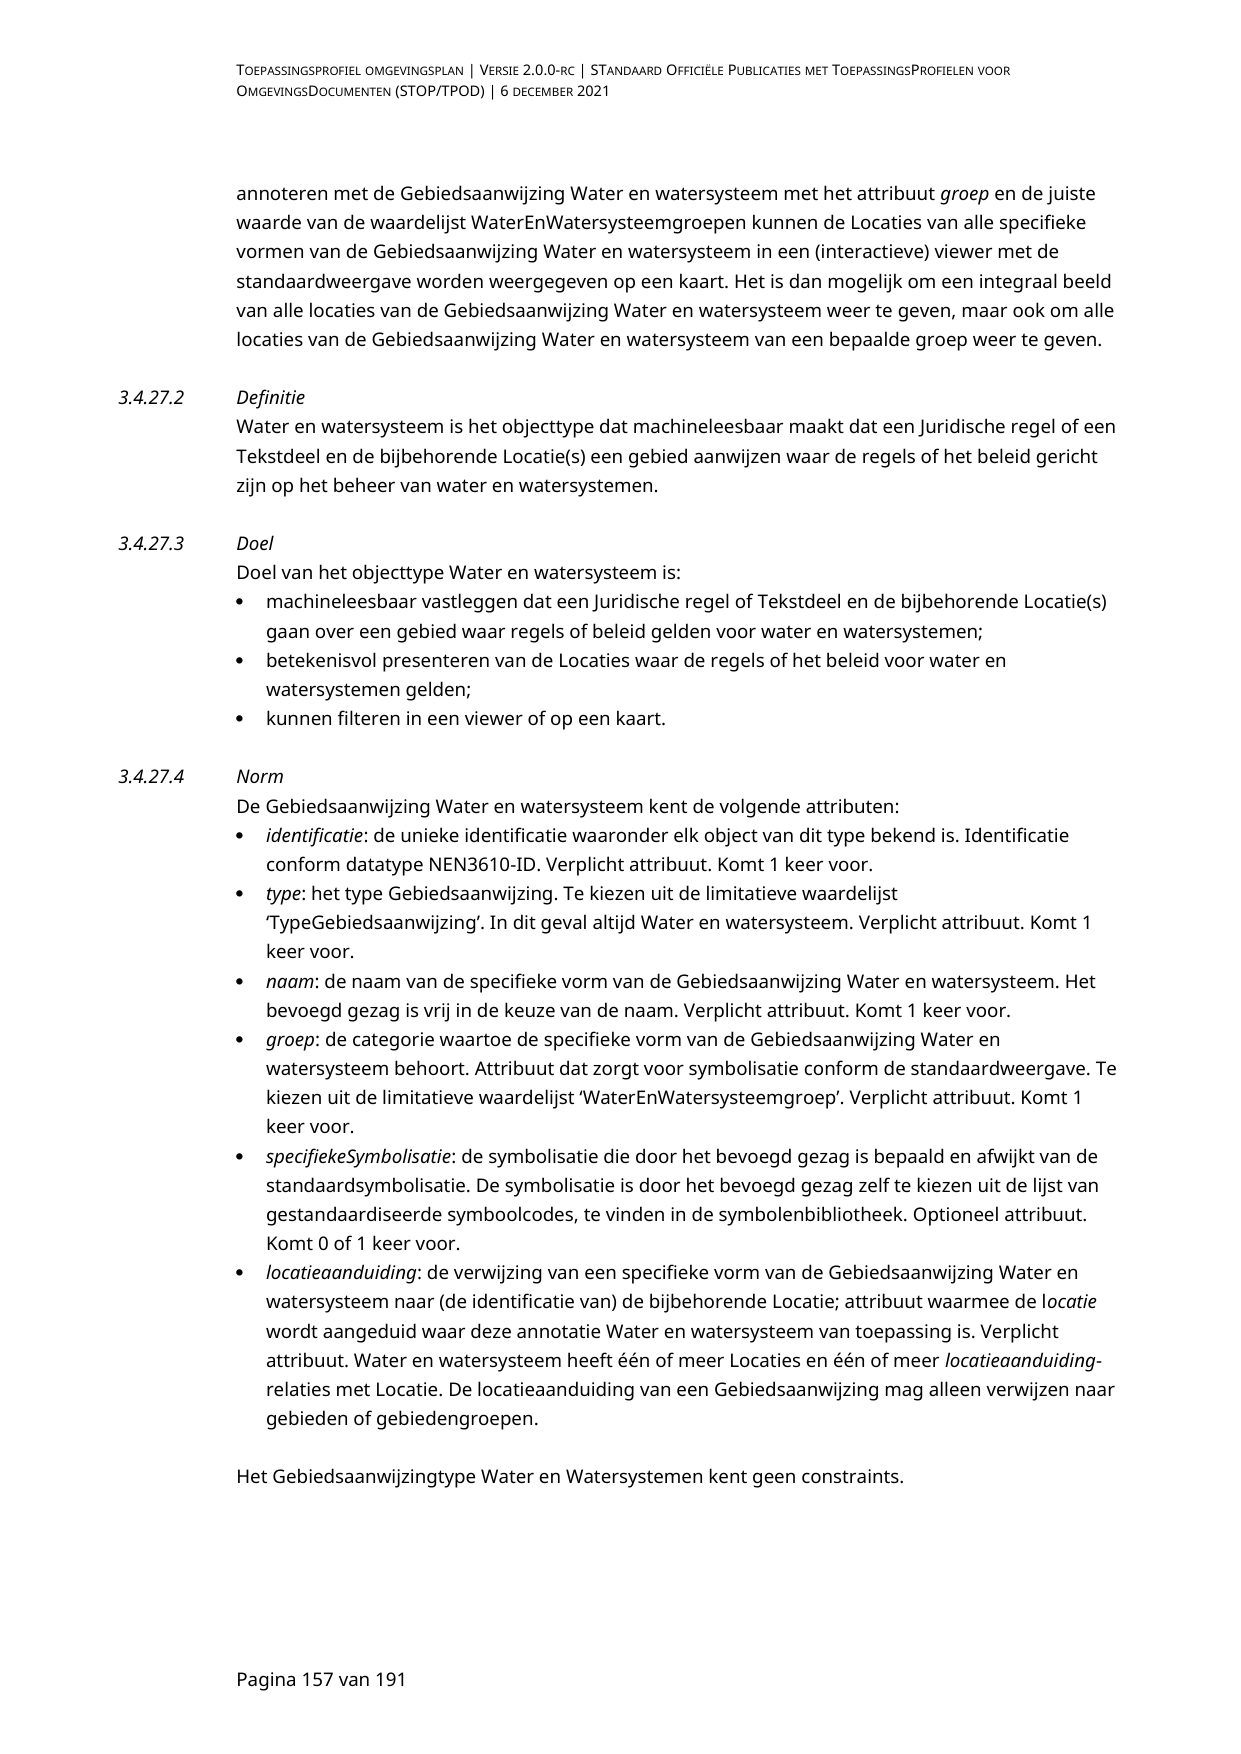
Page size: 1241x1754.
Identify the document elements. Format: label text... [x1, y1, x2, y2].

text Het Gebiedsaanwijzingtype Water en Watersystemen kent geen constraints. [236, 1461, 1122, 1490]
text Water en watersysteem is het objecttype dat machineleesbaar maakt dat een Juridische regel of een Tekstdeel en de bijbehorende Locatie(s) een gebied aanwijzen waar de regels of het beleid gericht zijn op het beheer van water en watersystemen. [236, 411, 1122, 498]
text specifiekeSymbolisatie: de symbolisatie die door het bevoegd gezag is bepaald en afwijkt van de standaardsymbolisatie. De symbolisatie is door het bevoegd gezag zelf te kiezen uit de lijst van gestandaardiseerde symboolcodes, te vinden in de symbolenbibliotheek. Optioneel attribuut. Komt 0 of 1 keer voor. [236, 1140, 1122, 1256]
text Doel van het objecttype Water en watersysteem is: [236, 556, 1122, 586]
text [236, 177, 1122, 352]
subtitle Definitie [118, 381, 1122, 411]
text kunnen filteren in een viewer of op een kaart. [236, 702, 1122, 731]
text identificatie: de unieke identificatie waaronder elk object van dit type bekend is. Identificatie conform datatype NEN3610-ID. Verplicht attribuut. Komt 1 keer voor. [236, 819, 1122, 877]
text naam: de naam van de specifieke vorm van de Gebiedsaanwijzing Water en watersysteem. Het bevoegd gezag is vrij in de keuze van de naam. Verplicht attribuut. Komt 1 keer voor. [236, 965, 1122, 1023]
text betekenisvol presenteren van de Locaties waar de regels of het beleid voor water en watersystemen gelden; [236, 644, 1122, 702]
subtitle Doel [118, 527, 1122, 556]
text groep: de categorie waartoe de specifieke vorm van de Gebiedsaanwijzing Water en watersysteem behoort. Attribuut dat zorgt voor symbolisatie conform de standaardweergave. Te kiezen uit de limitatieve waardelijst ‘WaterEnWatersysteemgroep’. Verplicht attribuut. Komt 1 keer voor. [236, 1023, 1122, 1140]
text type: het type Gebiedsaanwijzing. Te kiezen uit de limitatieve waardelijst ‘TypeGebiedsaanwijzing’. In dit geval altijd Water en watersysteem. Verplicht attribuut. Komt 1 keer voor. [236, 877, 1122, 965]
text locatieaanduiding: de verwijzing van een specifieke vorm van de Gebiedsaanwijzing Water en watersysteem naar (de identificatie van) de bijbehorende Locatie; attribuut waarmee de locatie wordt aangeduid waar deze annotatie Water en watersysteem van toepassing is. Verplicht attribuut. Water en watersysteem heeft één of meer Locaties en één of meer locatieaanduiding-relaties met Locatie. De locatieaanduiding van een Gebiedsaanwijzing mag alleen verwijzen naar gebieden of gebiedengroepen. [236, 1256, 1122, 1431]
subtitle Norm [118, 761, 1122, 790]
text machineleesbaar vastleggen dat een Juridische regel of Tekstdeel en de bijbehorende Locatie(s) gaan over een gebied waar regels of beleid gelden voor water en watersystemen; [236, 586, 1122, 644]
text De Gebiedsaanwijzing Water en watersysteem kent de volgende attributen: [236, 790, 1122, 819]
